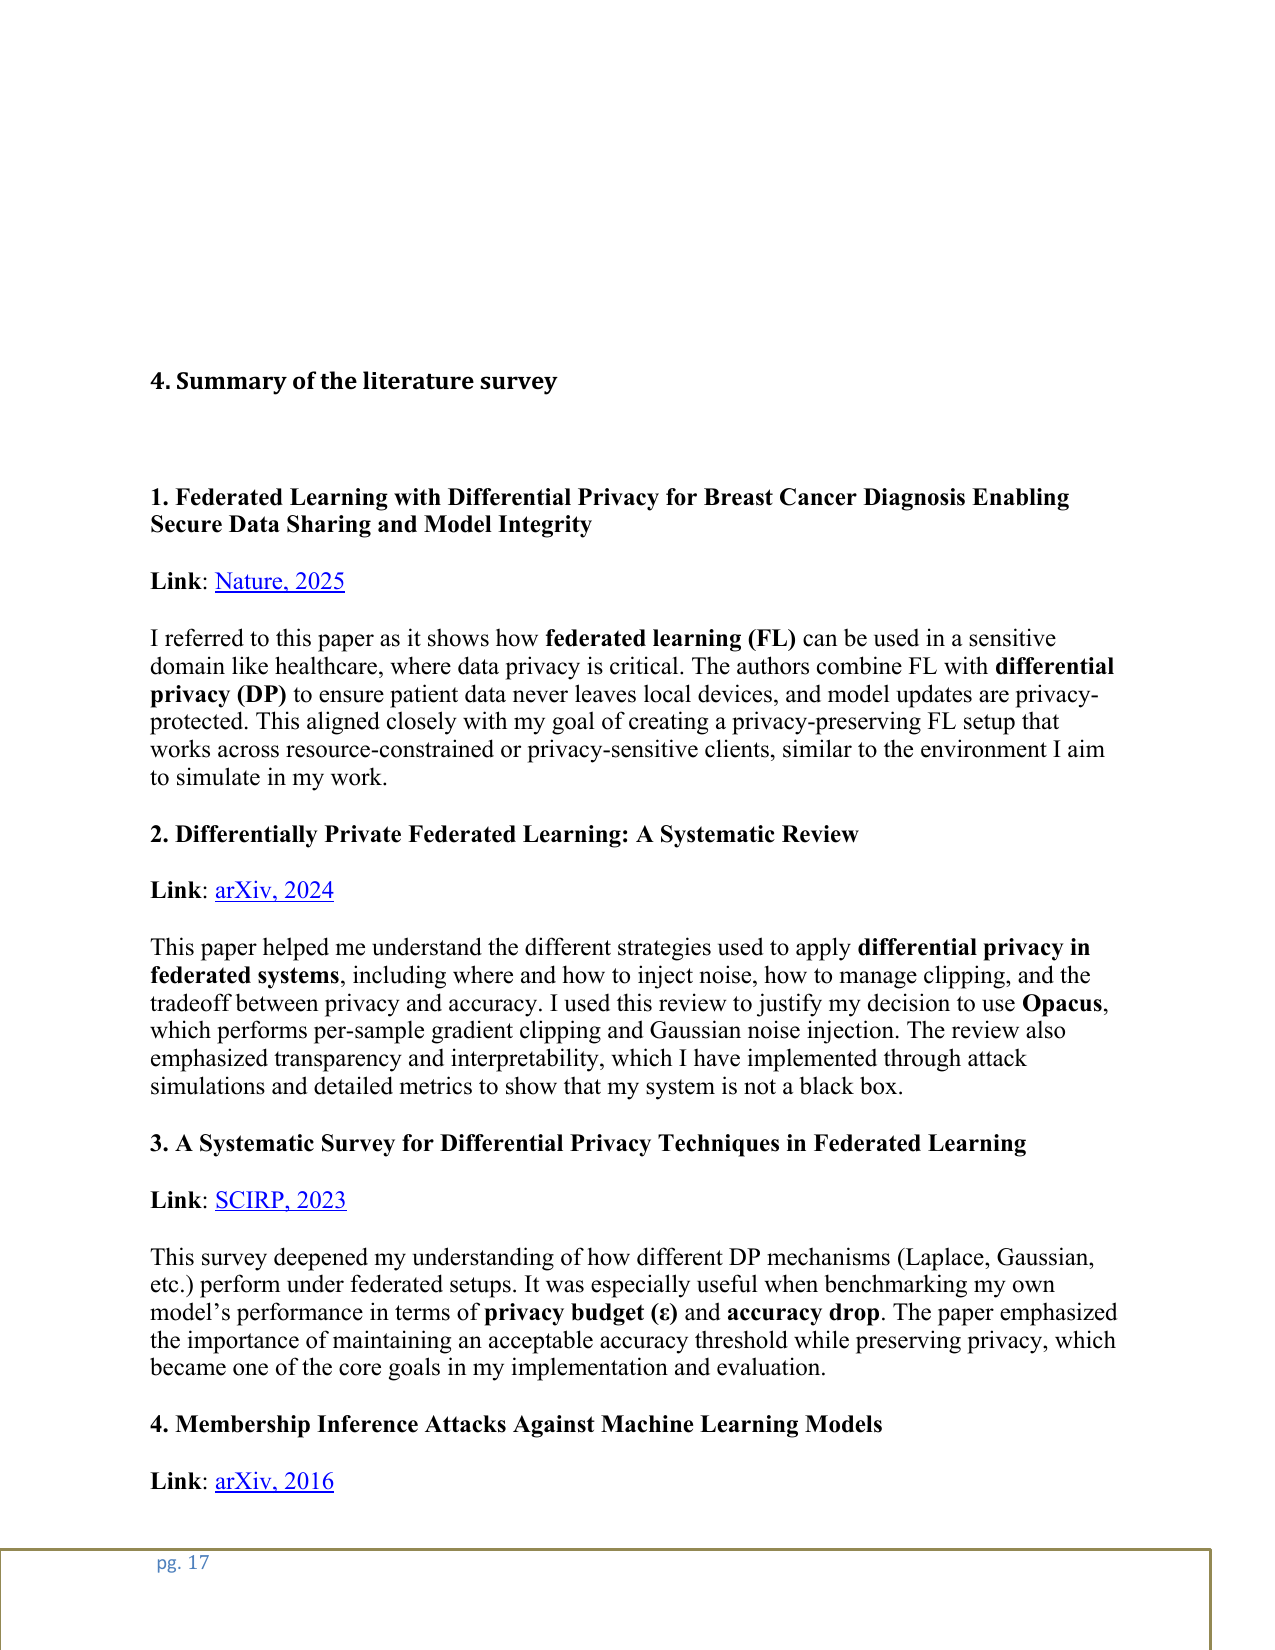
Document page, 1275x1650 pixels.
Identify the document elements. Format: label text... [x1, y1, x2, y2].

text This paper helped me understand the different strategies used to apply differential privacy in federated systems, including where and how to inject noise, how to manage clipping, and the tradeoff between privacy and accuracy. I used this review to justify my decision to use Opacus, which performs per-sample gradient clipping and Gaussian noise injection. The review also emphasized transparency and interpretability, which I have implemented through attack simulations and detailed metrics to show that my system is not a black box. [150, 933, 1125, 1100]
text Link: arXiv, 2016 [150, 1467, 1125, 1495]
subtitle 4. Membership Inference Attacks Against Machine Learning Models [150, 1410, 1125, 1438]
text Link: arXiv, 2024 [150, 877, 1125, 904]
subtitle 2. Differentially Private Federated Learning: A Systematic Review [150, 820, 1125, 847]
text This survey deepened my understanding of how different DP mechanisms (Laplace, Gaussian, etc.) perform under federated setups. It was especially useful when benchmarking my own model’s performance in terms of privacy budget (ε) and accuracy drop. The paper emphasized the importance of maintaining an acceptable accuracy threshold while preserving privacy, which became one of the core goals in my implementation and evaluation. [150, 1243, 1125, 1381]
subtitle 3. A Systematic Survey for Differential Privacy Techniques in Federated Learning [150, 1129, 1125, 1157]
text 4. Summary of the literature survey [150, 366, 1125, 395]
text Link: SCIRP, 2023 [150, 1186, 1125, 1213]
text I referred to this paper as it shows how federated learning (FL) can be used in a sensitive domain like healthcare, where data privacy is critical. The authors combine FL with differential privacy (DP) to ensure patient data never leaves local devices, and model updates are privacy-protected. This aligned closely with my goal of creating a privacy-preserving FL setup that works across resource-constrained or privacy-sensitive clients, similar to the environment I aim to simulate in my work. [150, 624, 1125, 791]
text Link: Nature, 2025 [150, 567, 1125, 595]
text 1. Federated Learning with Differential Privacy for Breast Cancer Diagnosis Enabling Secure Data Sharing and Model Integrity [150, 483, 1125, 538]
